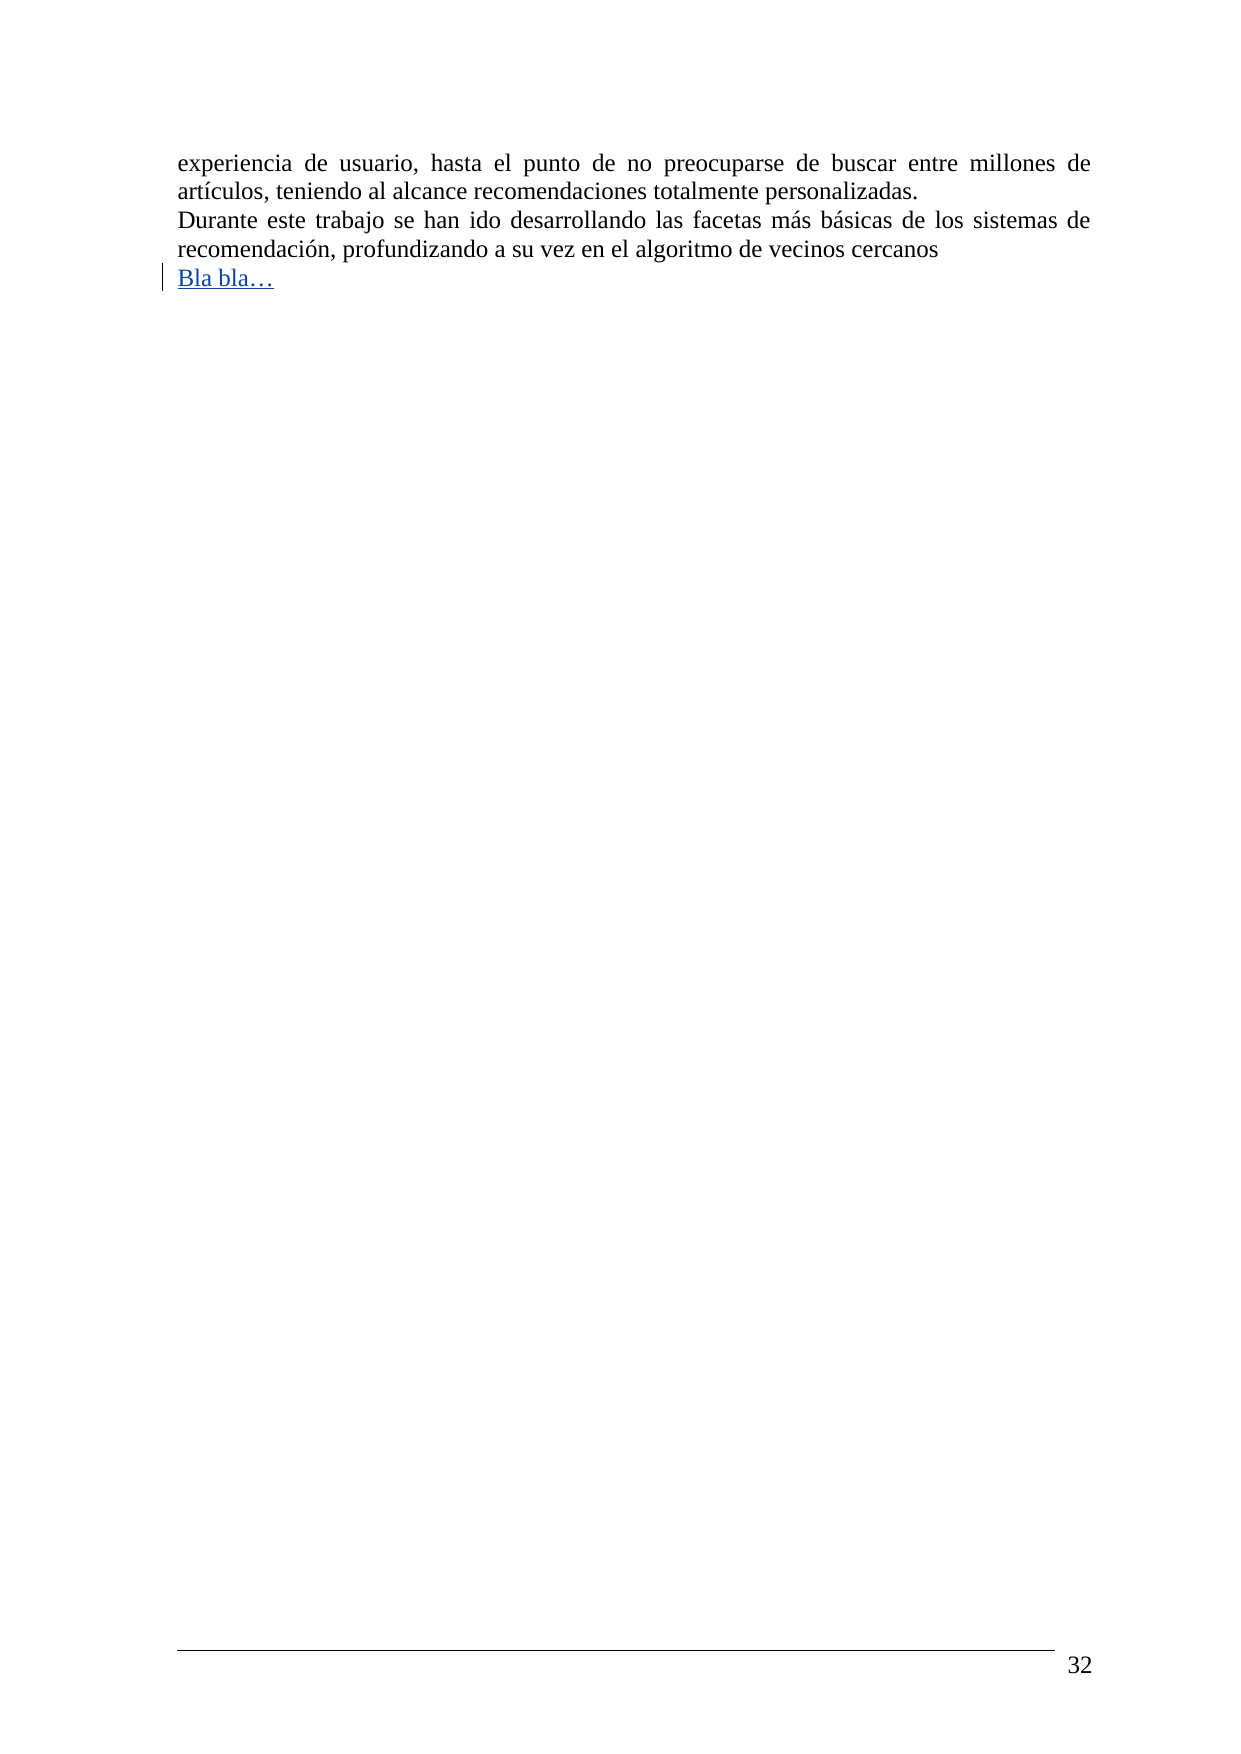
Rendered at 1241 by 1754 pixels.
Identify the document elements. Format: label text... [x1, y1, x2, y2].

text Durante este trabajo se han ido desarrollando las facetas más básicas de los sistemas de recomendación, profundizando a su vez en el algoritmo de vecinos cercanos [177, 205, 1092, 263]
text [177, 148, 1092, 205]
